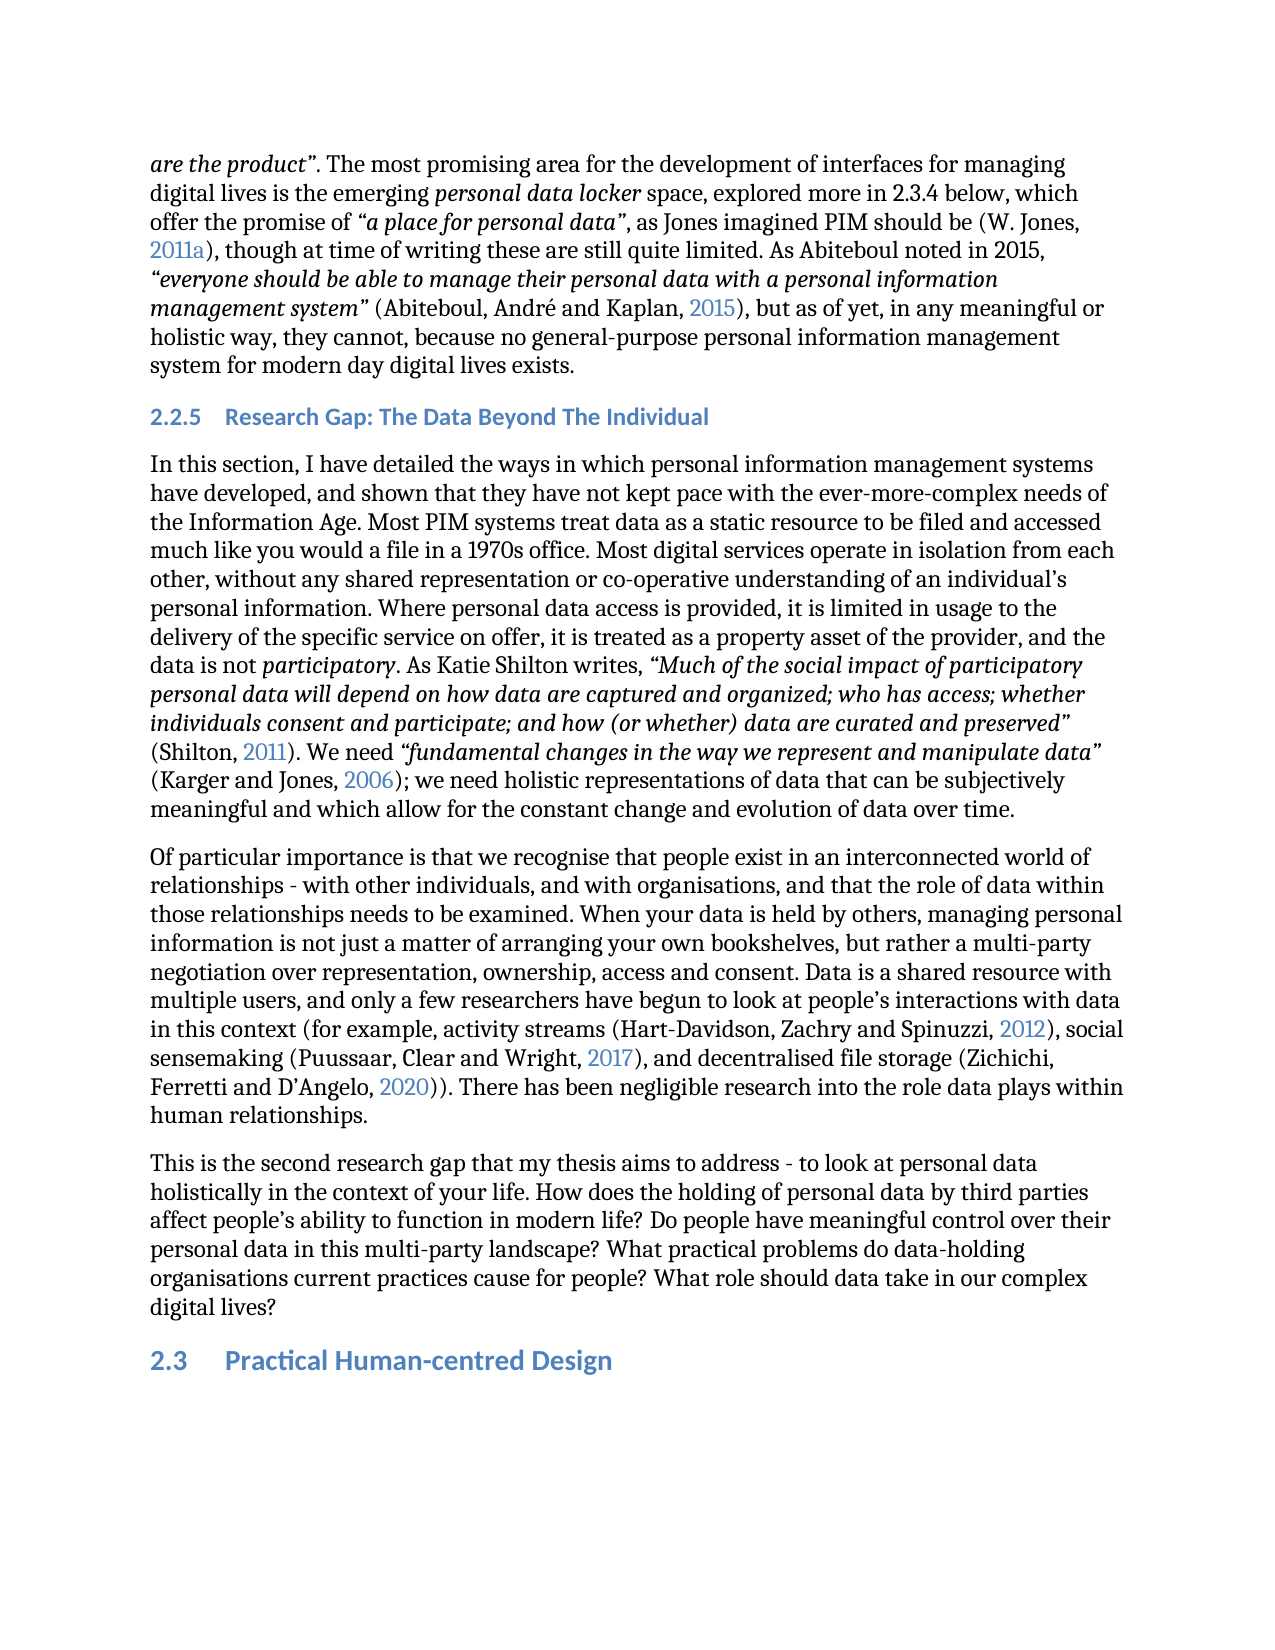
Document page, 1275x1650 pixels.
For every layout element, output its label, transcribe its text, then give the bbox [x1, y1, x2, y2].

subtitle 2.2.5 Research Gap: The Data Beyond The Individual [150, 401, 1125, 431]
text Of particular importance is that we recognise that people exist in an interconnected world of relationships - with other individuals, and with organisations, and that the role of data within those relationships needs to be examined. When your data is held by others, managing personal information is not just a matter of arranging your own bookshelves, but rather a multi-party negotiation over representation, ownership, access and consent. Data is a shared resource with multiple users, and only a few researchers have begun to look at people’s interactions with data in this context (for example, activity streams (Hart-Davidson, Zachry and Spinuzzi, 2012), social sensemaking (Puussaar, Clear and Wright, 2017), and decentralised file storage (Zichichi, Ferretti and D’Angelo, 2020)). There has been negligible research into the role data plays within human relationships. [150, 843, 1125, 1130]
text This is the second research gap that my thesis aims to address - to look at personal data holistically in the context of your life. How does the holding of personal data by third parties affect people’s ability to function in modern life? Do people have meaningful control over their personal data in this multi-party landscape? What practical problems do data-holding organisations current practices cause for people? What role should data take in our complex digital lives? [150, 1149, 1125, 1321]
subtitle 2.3 Practical Human-centred Design [150, 1342, 1125, 1378]
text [150, 150, 1125, 380]
text In this section, I have detailed the ways in which personal information management systems have developed, and shown that they have not kept pace with the ever-more-complex needs of the Information Age. Most PIM systems treat data as a static resource to be filed and accessed much like you would a file in a 1970s office. Most digital services operate in isolation from each other, without any shared representation or co-operative understanding of an individual’s personal information. Where personal data access is provided, it is limited in usage to the delivery of the specific service on offer, it is treated as a property asset of the provider, and the data is not participatory. As Katie Shilton writes, “Much of the social impact of participatory personal data will depend on how data are captured and organized; who has access; whether individuals consent and participate; and how (or whether) data are curated and preserved” (Shilton, 2011). We need “fundamental changes in the way we represent and manipulate data” (Karger and Jones, 2006); we need holistic representations of data that can be subjectively meaningful and which allow for the constant change and evolution of data over time. [150, 450, 1125, 824]
